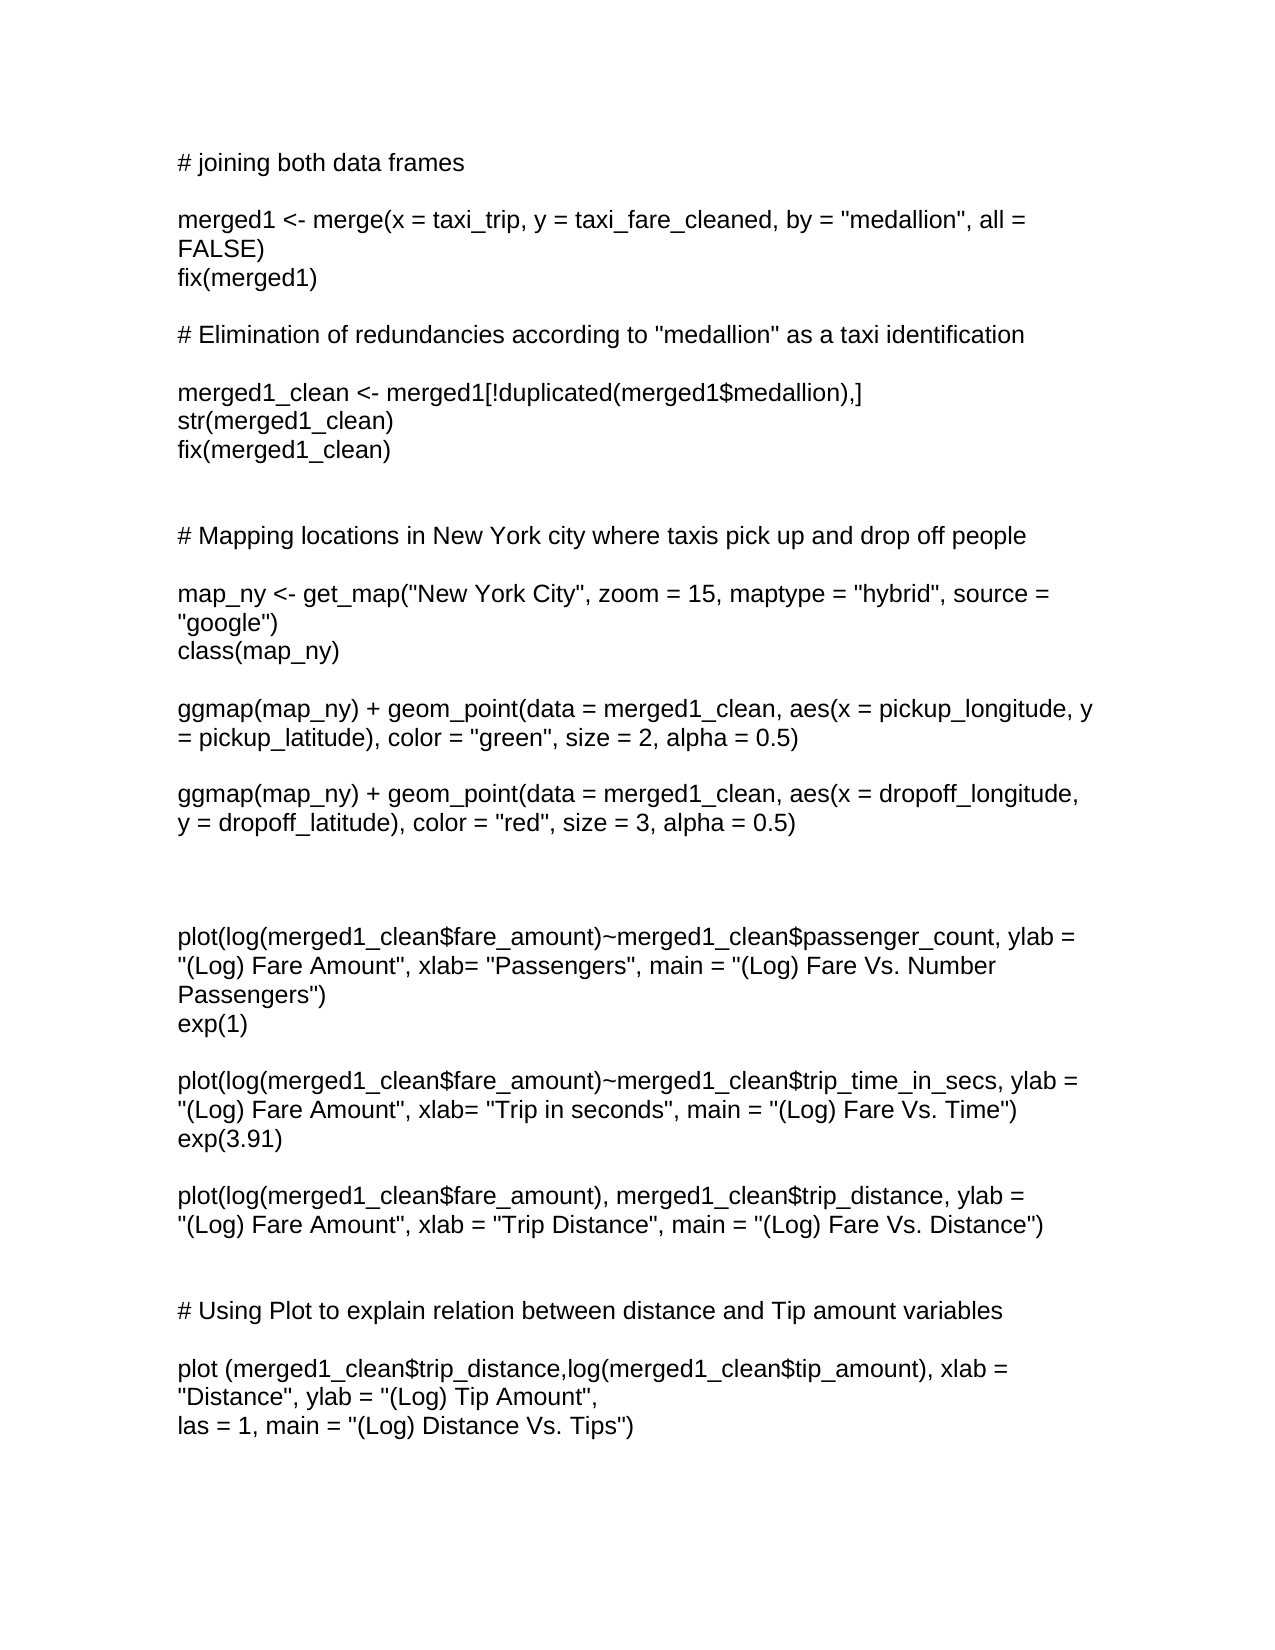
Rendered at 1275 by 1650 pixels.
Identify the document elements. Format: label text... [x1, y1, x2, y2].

text str(merged1_clean) [177, 406, 1098, 435]
text plot(log(merged1_clean$fare_amount)~merged1_clean$passenger_count, ylab = "(Log) Fare Amount", xlab= "Passengers", main = "(Log) Fare Vs. Number Passengers") [177, 922, 1098, 1009]
text ggmap(map_ny) + geom_point(data = merged1_clean, aes(x = pickup_longitude, y = pickup_latitude), color = "green", size = 2, alpha = 0.5) [177, 694, 1098, 751]
text ggmap(map_ny) + geom_point(data = merged1_clean, aes(x = dropoff_longitude, y = dropoff_latitude), color = "red", size = 3, alpha = 0.5) [177, 779, 1098, 837]
text las = 1, main = "(Log) Distance Vs. Tips") [177, 1411, 1098, 1440]
text class(map_ny) [177, 636, 1098, 665]
text exp(1) [177, 1009, 1098, 1037]
text plot(log(merged1_clean$fare_amount)~merged1_clean$trip_time_in_secs, ylab = "(Log) Fare Amount", xlab= "Trip in seconds", main = "(Log) Fare Vs. Time") [177, 1066, 1098, 1124]
text merged1_clean <- merged1[!duplicated(merged1$medallion),] [177, 378, 1098, 406]
text exp(3.91) [177, 1124, 1098, 1152]
text fix(merged1) [177, 263, 1098, 291]
text plot (merged1_clean$trip_distance,log(merged1_clean$tip_amount), xlab = "Distance", ylab = "(Log) Tip Amount", [177, 1354, 1098, 1411]
text fix(merged1_clean) [177, 435, 1098, 464]
text # joining both data frames [177, 148, 1098, 176]
text # Using Plot to explain relation between distance and Tip amount variables [177, 1296, 1098, 1325]
text merged1 <- merge(x = taxi_trip, y = taxi_fare_cleaned, by = "medallion", all = FALSE) [177, 205, 1098, 263]
text # Mapping locations in New York city where taxis pick up and drop off people [177, 521, 1098, 550]
text # Elimination of redundancies according to "medallion" as a taxi identification [177, 320, 1098, 349]
text map_ny <- get_map("New York City", zoom = 15, maptype = "hybrid", source = "google") [177, 579, 1098, 636]
text plot(log(merged1_clean$fare_amount), merged1_clean$trip_distance, ylab = "(Log) Fare Amount", xlab = "Trip Distance", main = "(Log) Fare Vs. Distance") [177, 1181, 1098, 1239]
